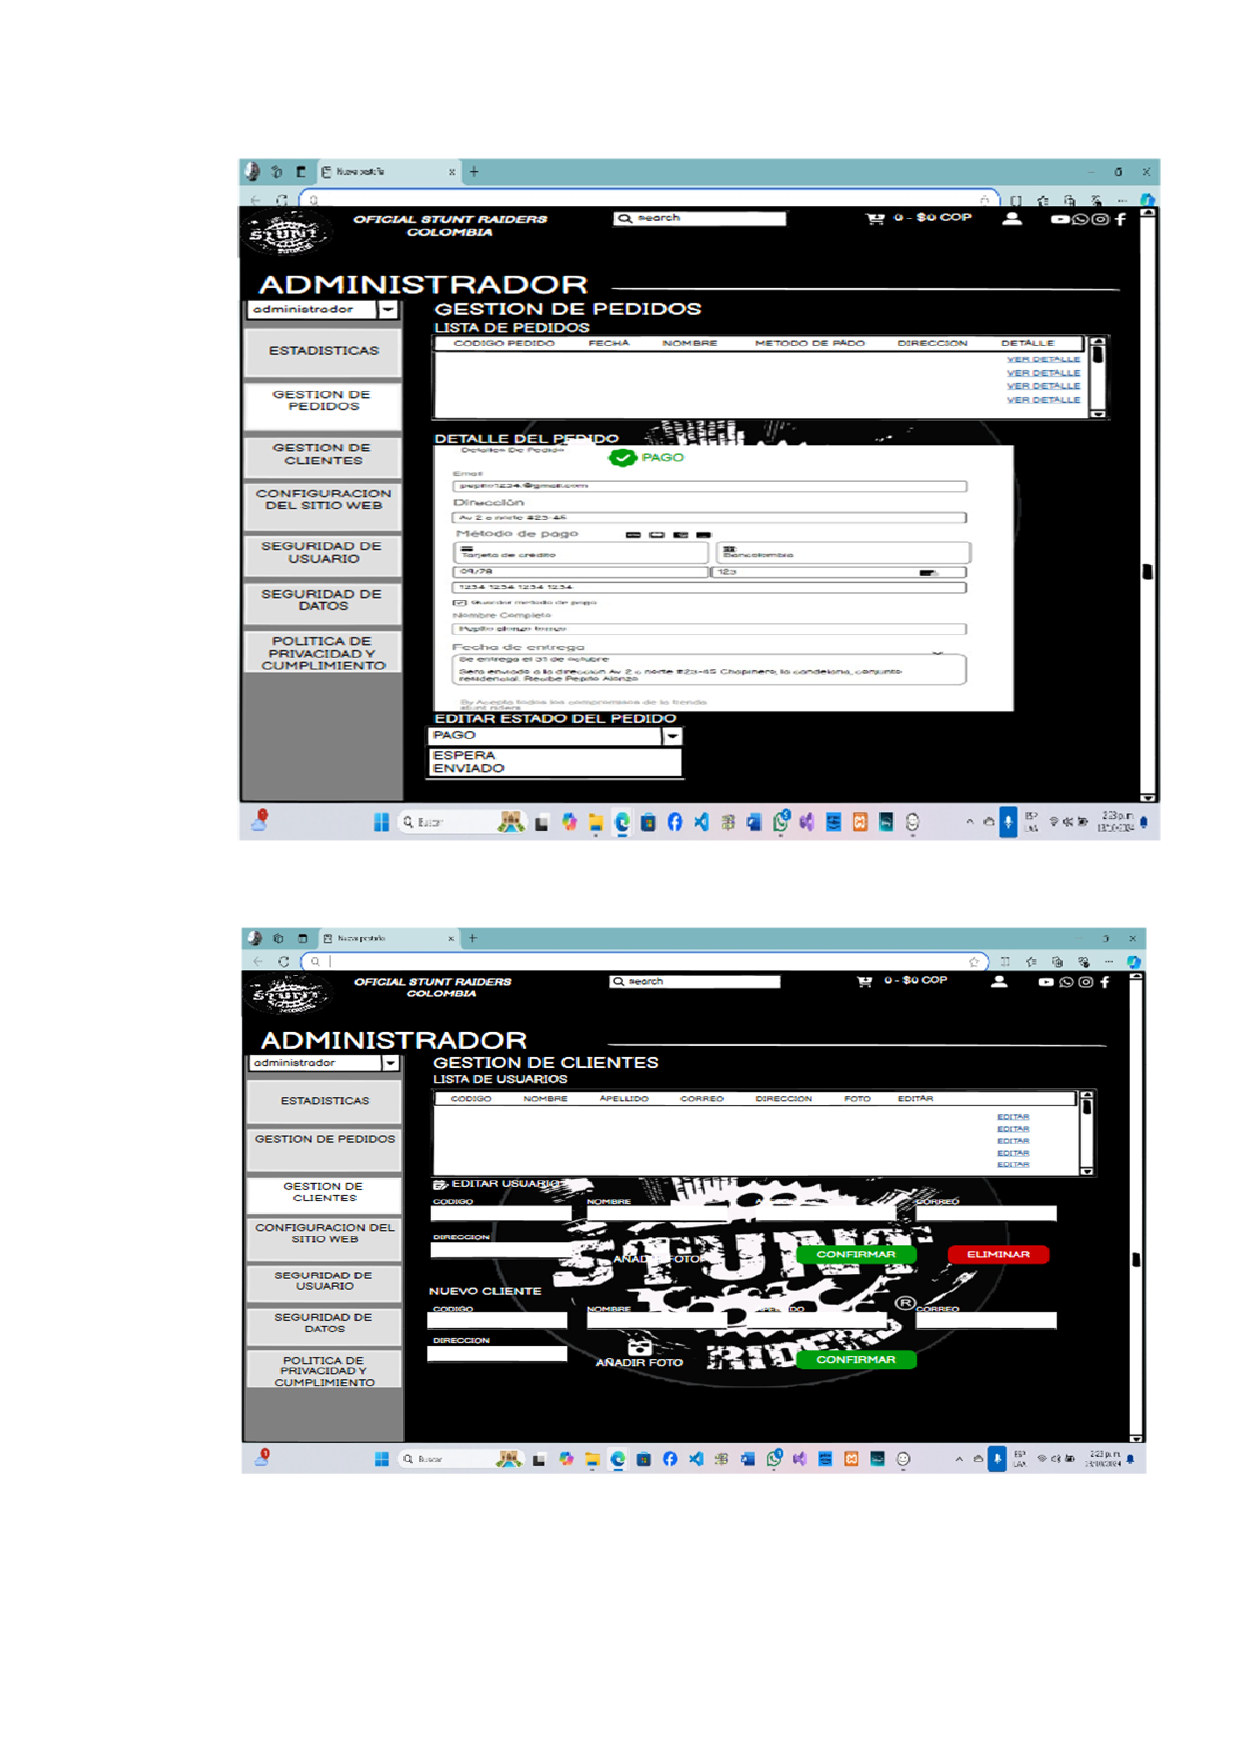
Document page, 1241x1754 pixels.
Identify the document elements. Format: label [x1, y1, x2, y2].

picture [225, 919, 1166, 1480]
picture [225, 150, 1166, 843]
